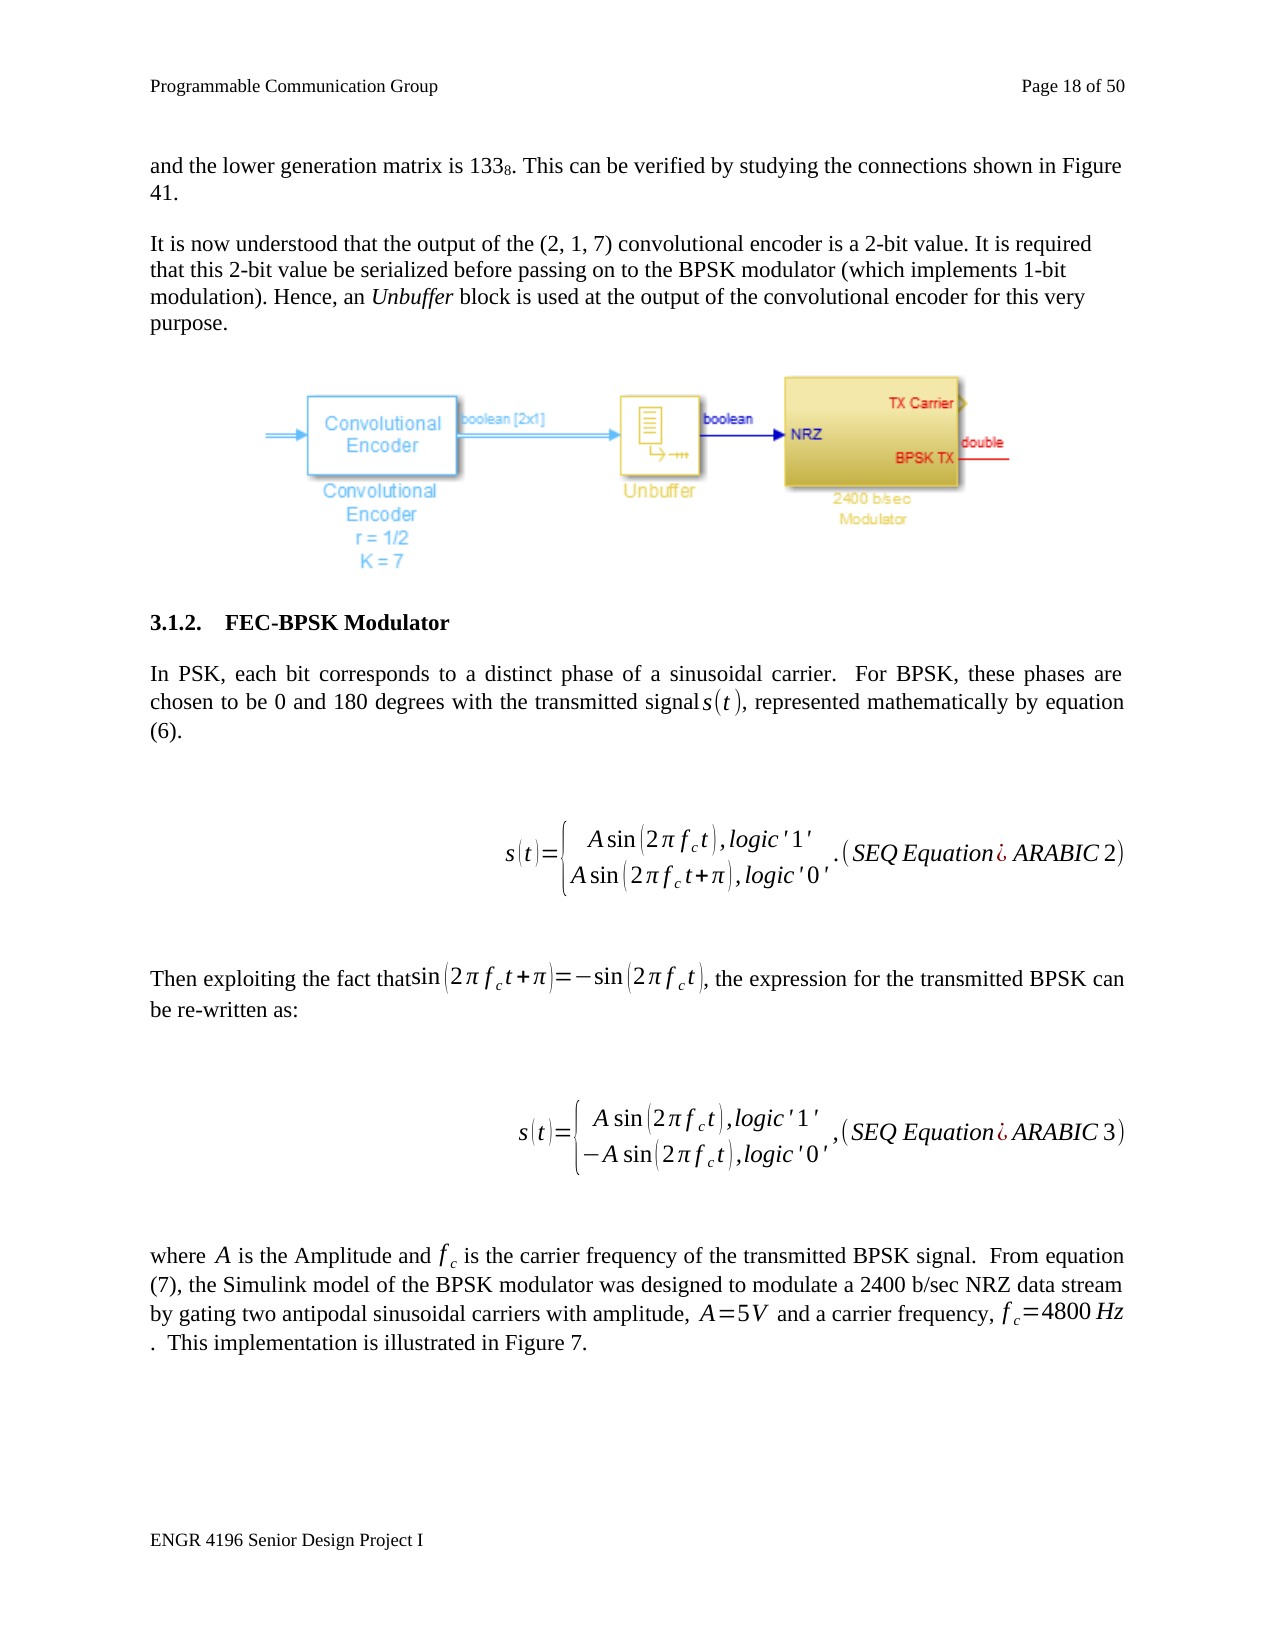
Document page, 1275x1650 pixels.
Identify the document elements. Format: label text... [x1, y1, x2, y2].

text Then exploiting the fact that, the expression for the transmitted BPSK can be re-written as: [150, 961, 1125, 1022]
picture [265, 360, 1010, 584]
subtitle FEC-BPSK Modulator [150, 609, 1125, 635]
text where is the Amplitude and is the carrier frequency of the transmitted BPSK signal. From equation (7), the Simulink model of the BPSK modulator was designed to modulate a 2400 b/sec NRZ data stream by gating two antipodal sinusoidal carriers with amplitude, and a carrier frequency, . This implementation is illustrated in Figure 7. [150, 1240, 1125, 1356]
text It is now understood that the output of the (2, 1, 7) convolutional encoder is a 2-bit value. It is required that this 2-bit value be serialized before passing on to the BPSK modulator (which implements 1-bit modulation). Hence, an Unbuffer block is used at the output of the convolutional encoder for this very purpose. [150, 230, 1125, 336]
text In PSK, each bit corresponds to a distinct phase of a sinusoidal carrier. For BPSK, these phases are chosen to be 0 and 180 degrees with the transmitted signal, represented mathematically by equation (6). [150, 660, 1125, 743]
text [150, 150, 1125, 205]
